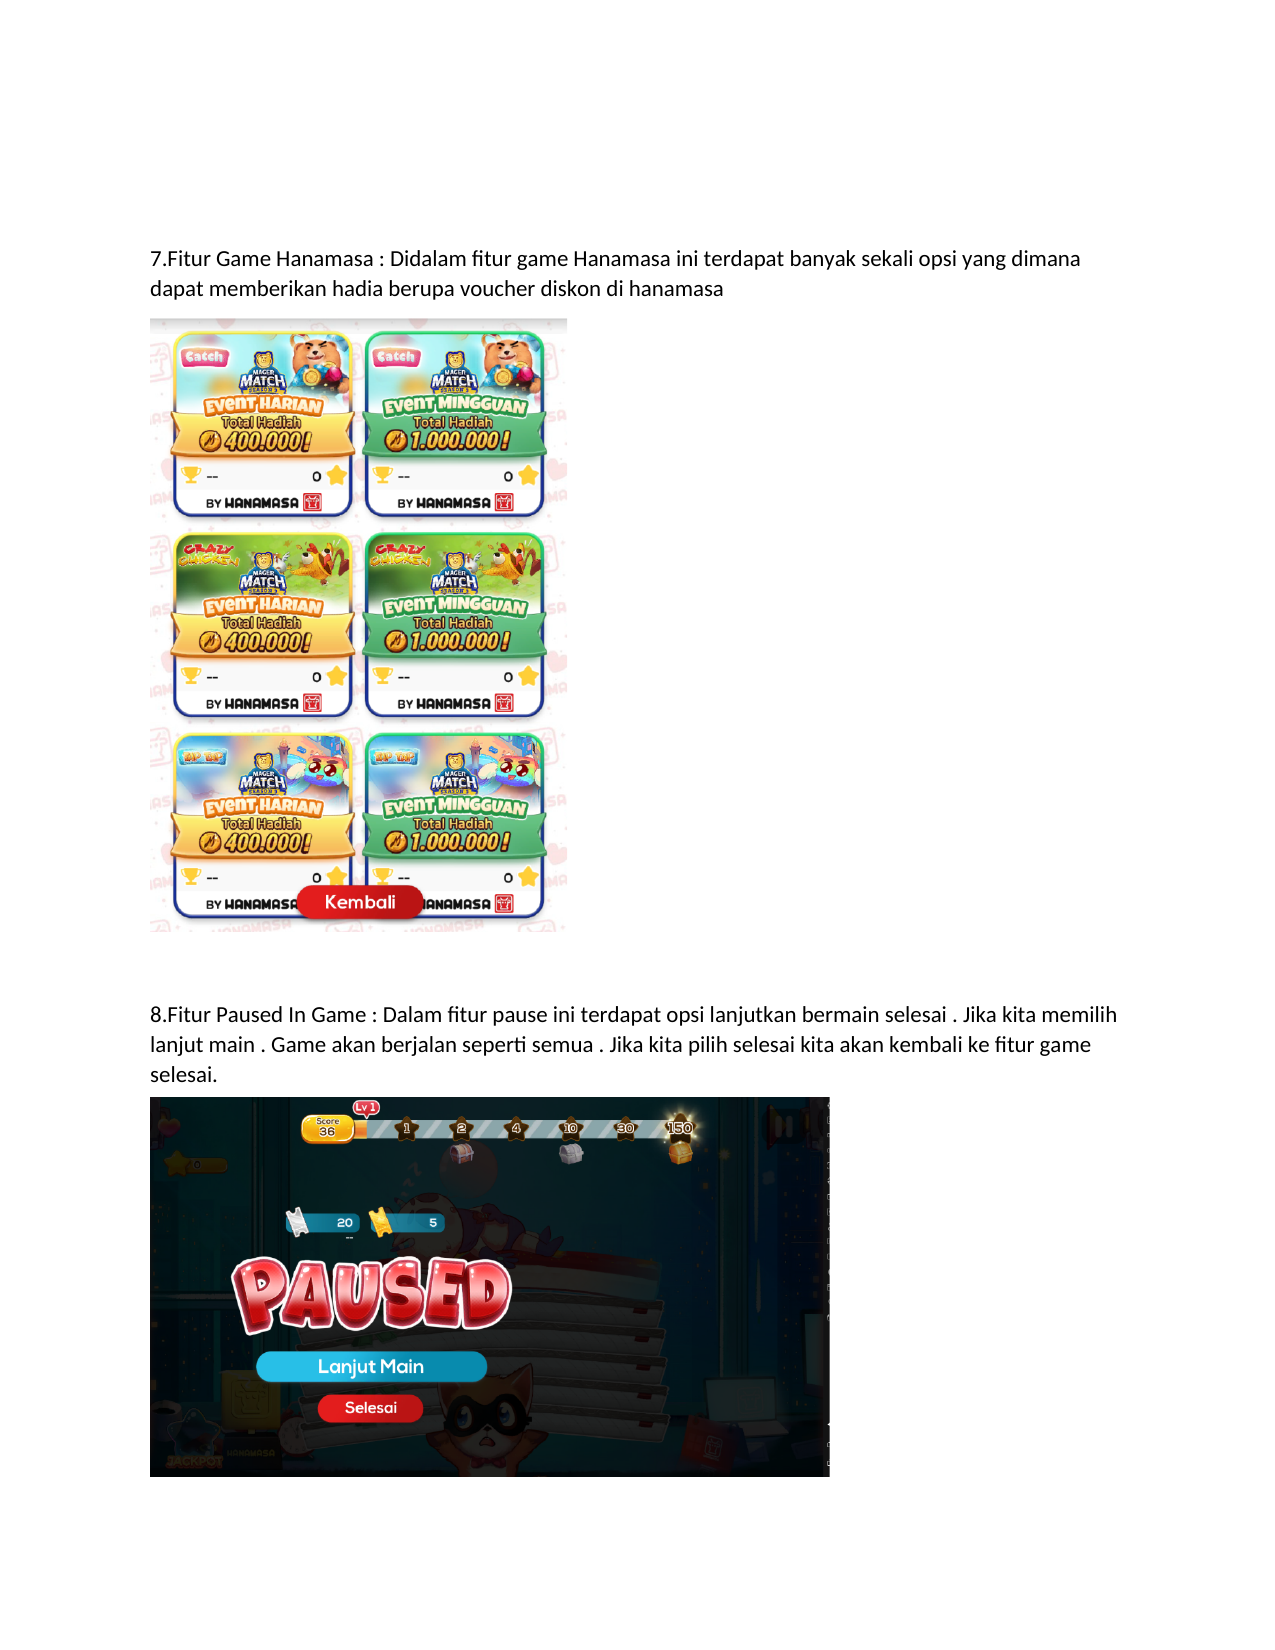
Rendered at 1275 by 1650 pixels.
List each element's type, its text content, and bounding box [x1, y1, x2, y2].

text 7.Fitur Game Hanamasa : Didalam fitur game Hanamasa ini terdapat banyak sekali opsi yang dimana dapat memberikan hadia berupa voucher diskon di hanamasa [150, 244, 1125, 302]
picture [150, 1097, 830, 1477]
text 8.Fitur Paused In Game : Dalam fitur pause ini terdapat opsi lanjutkan bermain selesai . Jika kita memilih lanjut main . Game akan berjalan seperti semua . Jika kita pilih selesai kita akan kembali ke fitur game selesai. [150, 1000, 1125, 1088]
picture [150, 318, 568, 932]
